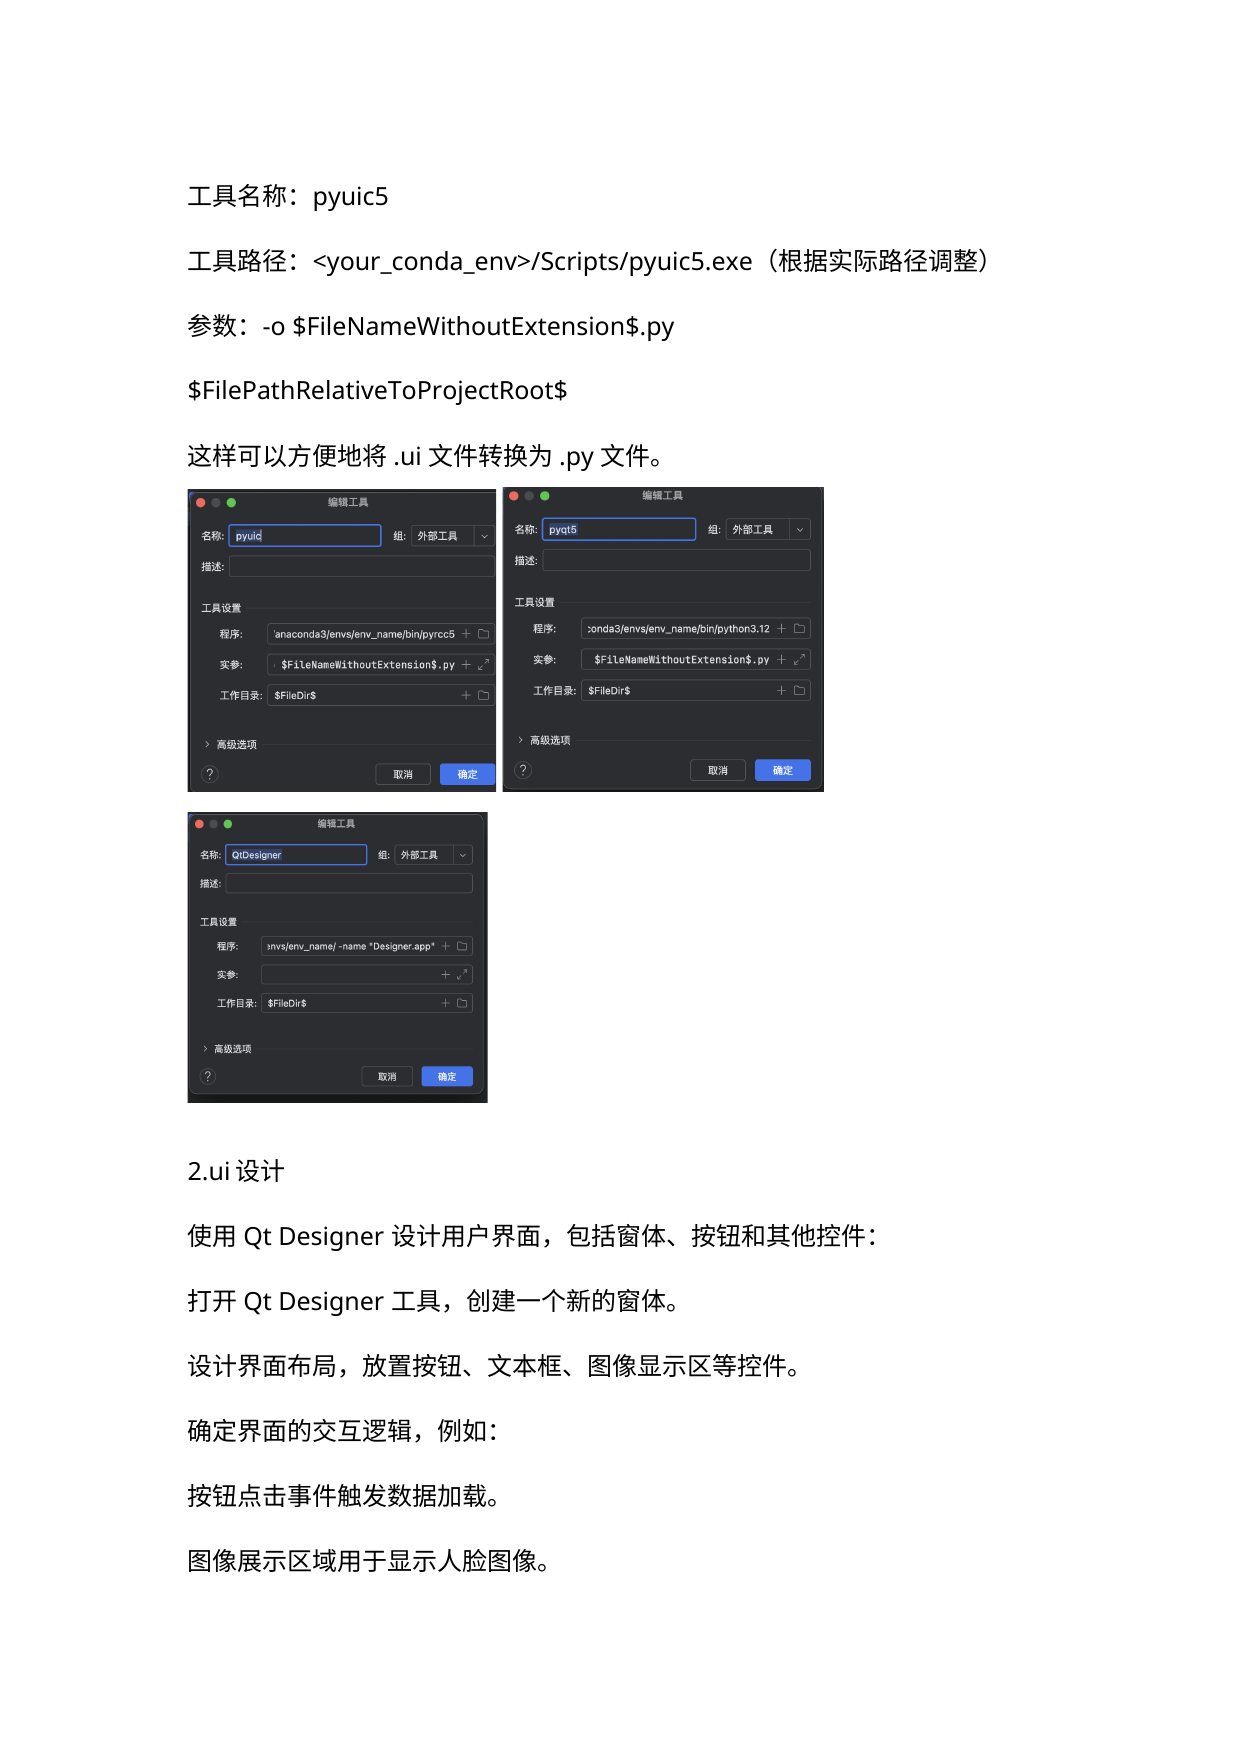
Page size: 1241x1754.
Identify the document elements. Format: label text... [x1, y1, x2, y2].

picture [187, 812, 488, 1103]
text 工具路径：<your_conda_env>/Scripts/pyuic5.exe（根据实际路径调整） [187, 227, 1053, 292]
picture [187, 489, 497, 792]
text 打开 Qt Designer 工具，创建一个新的窗体。 [187, 1267, 1053, 1332]
text 2.ui设计 [187, 1137, 1053, 1202]
text 设计界面布局，放置按钮、文本框、图像显示区等控件。 [187, 1332, 1053, 1397]
text 图像展示区域用于显示人脸图像。 [187, 1527, 1053, 1592]
text 使用 Qt Designer 设计用户界面，包括窗体、按钮和其他控件： [187, 1202, 1053, 1267]
text 参数：-o $FileNameWithoutExtension$.py $FilePathRelativeToProjectRoot$ [187, 292, 1053, 422]
text 按钮点击事件触发数据加载。 [187, 1462, 1053, 1527]
picture [502, 487, 824, 792]
text 工具名称：pyuic5 [187, 162, 1053, 227]
text 这样可以方便地将 .ui 文件转换为 .py 文件。 [187, 422, 1053, 487]
text 确定界面的交互逻辑，例如： [187, 1397, 1053, 1462]
